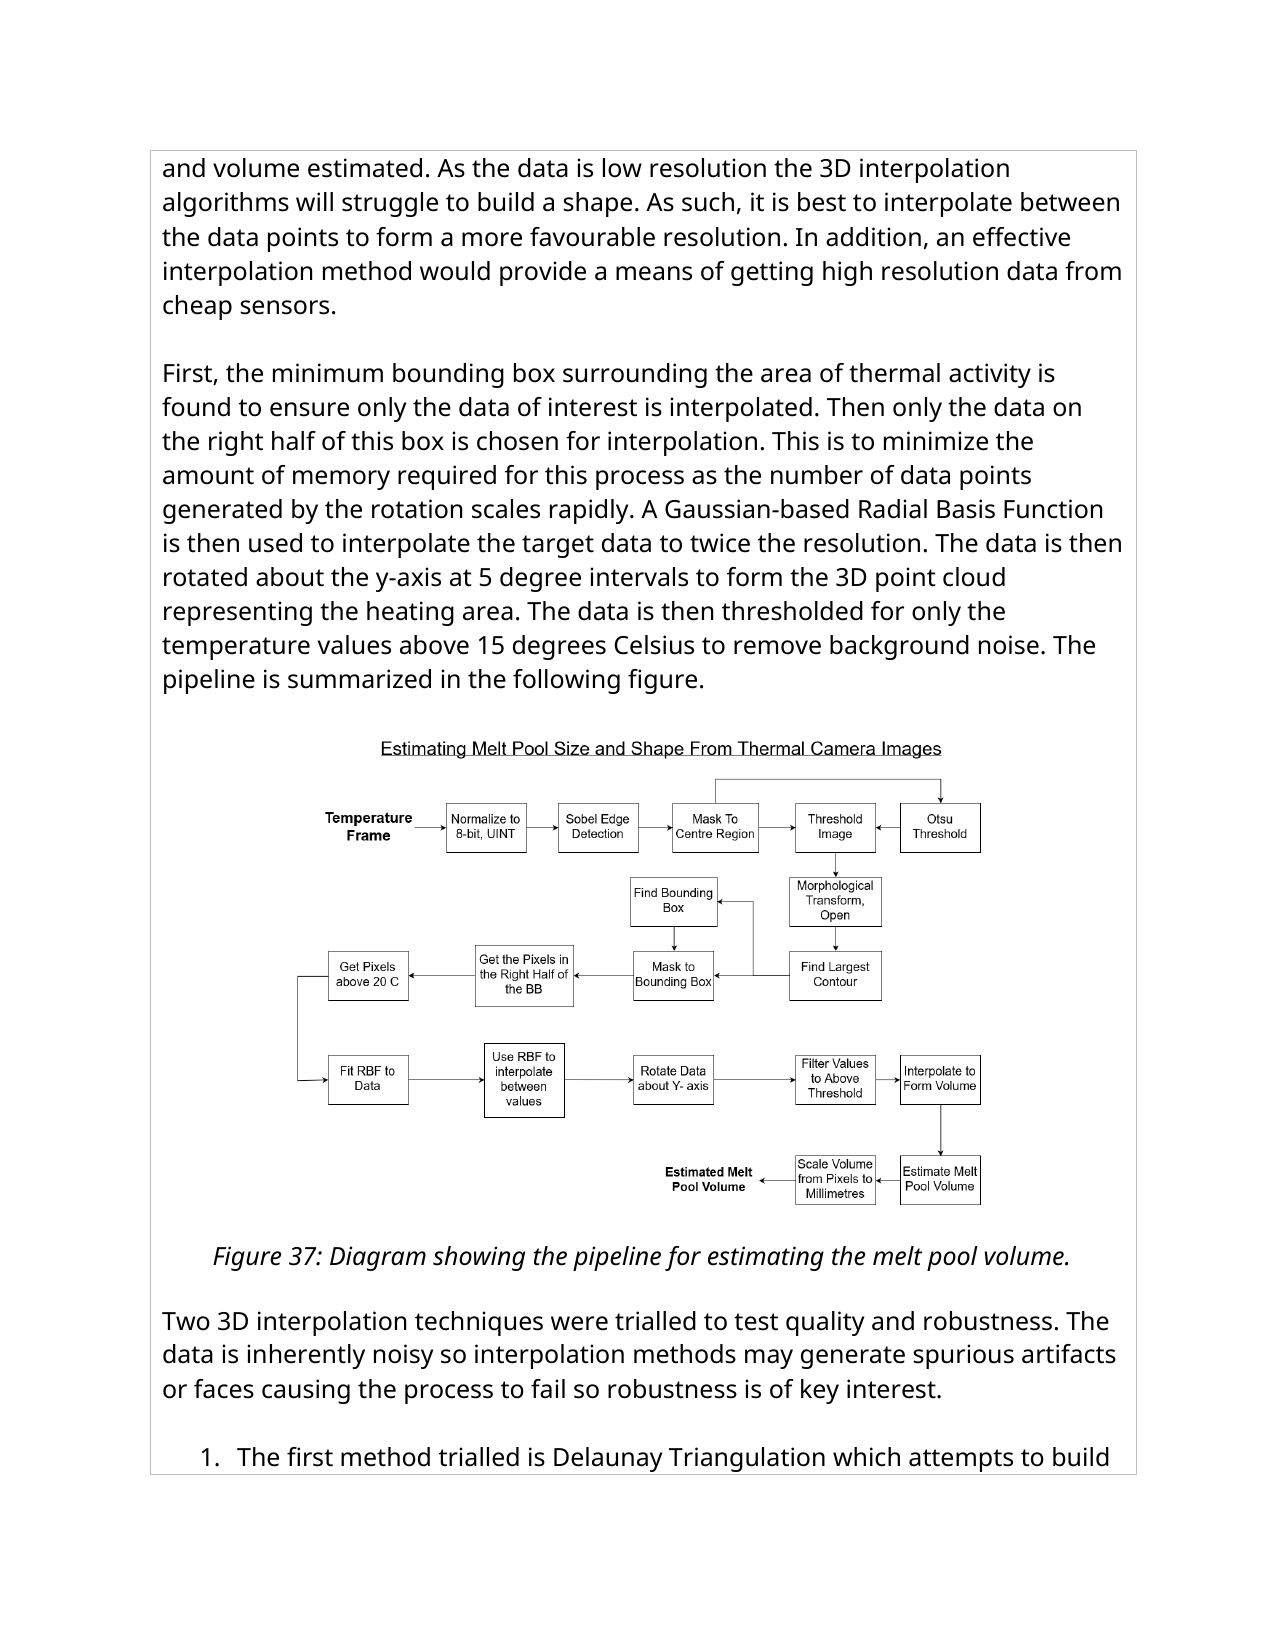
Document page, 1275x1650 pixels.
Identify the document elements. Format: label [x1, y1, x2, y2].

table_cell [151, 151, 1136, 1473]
picture [293, 730, 994, 1205]
